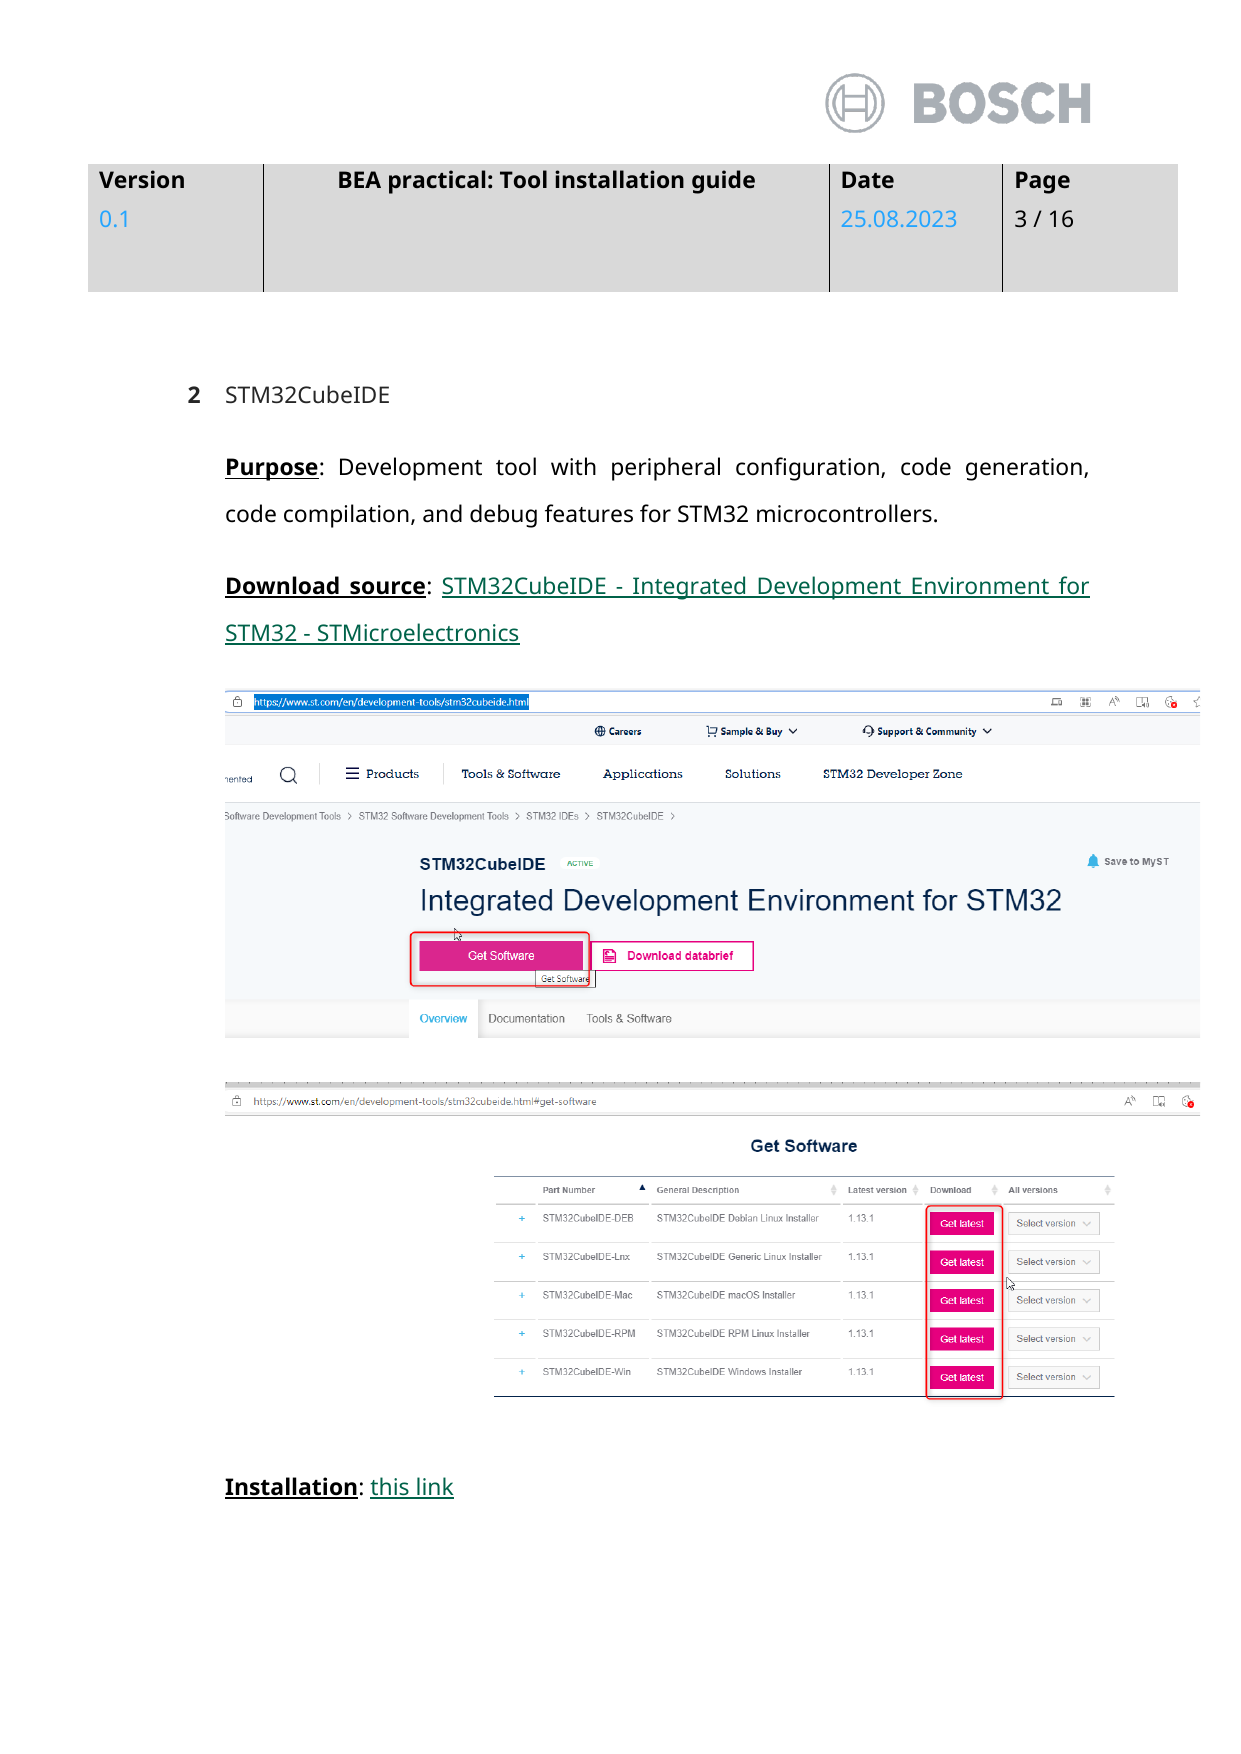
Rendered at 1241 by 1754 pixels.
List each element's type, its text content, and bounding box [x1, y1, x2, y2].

text Download source: STM32CubeIDE - Integrated Development Environment for STM32 - STMicroelectronics [225, 570, 1090, 648]
subtitle STM32CubeIDE [187, 379, 1090, 411]
picture [225, 1082, 1200, 1430]
picture [225, 688, 1200, 1042]
text Purpose: Development tool with peripheral configuration, code generation, code compilation, and debug features for STM32 microcontrollers. [225, 451, 1090, 529]
text Installation: this link [225, 1471, 1090, 1502]
picture [825, 73, 1091, 133]
